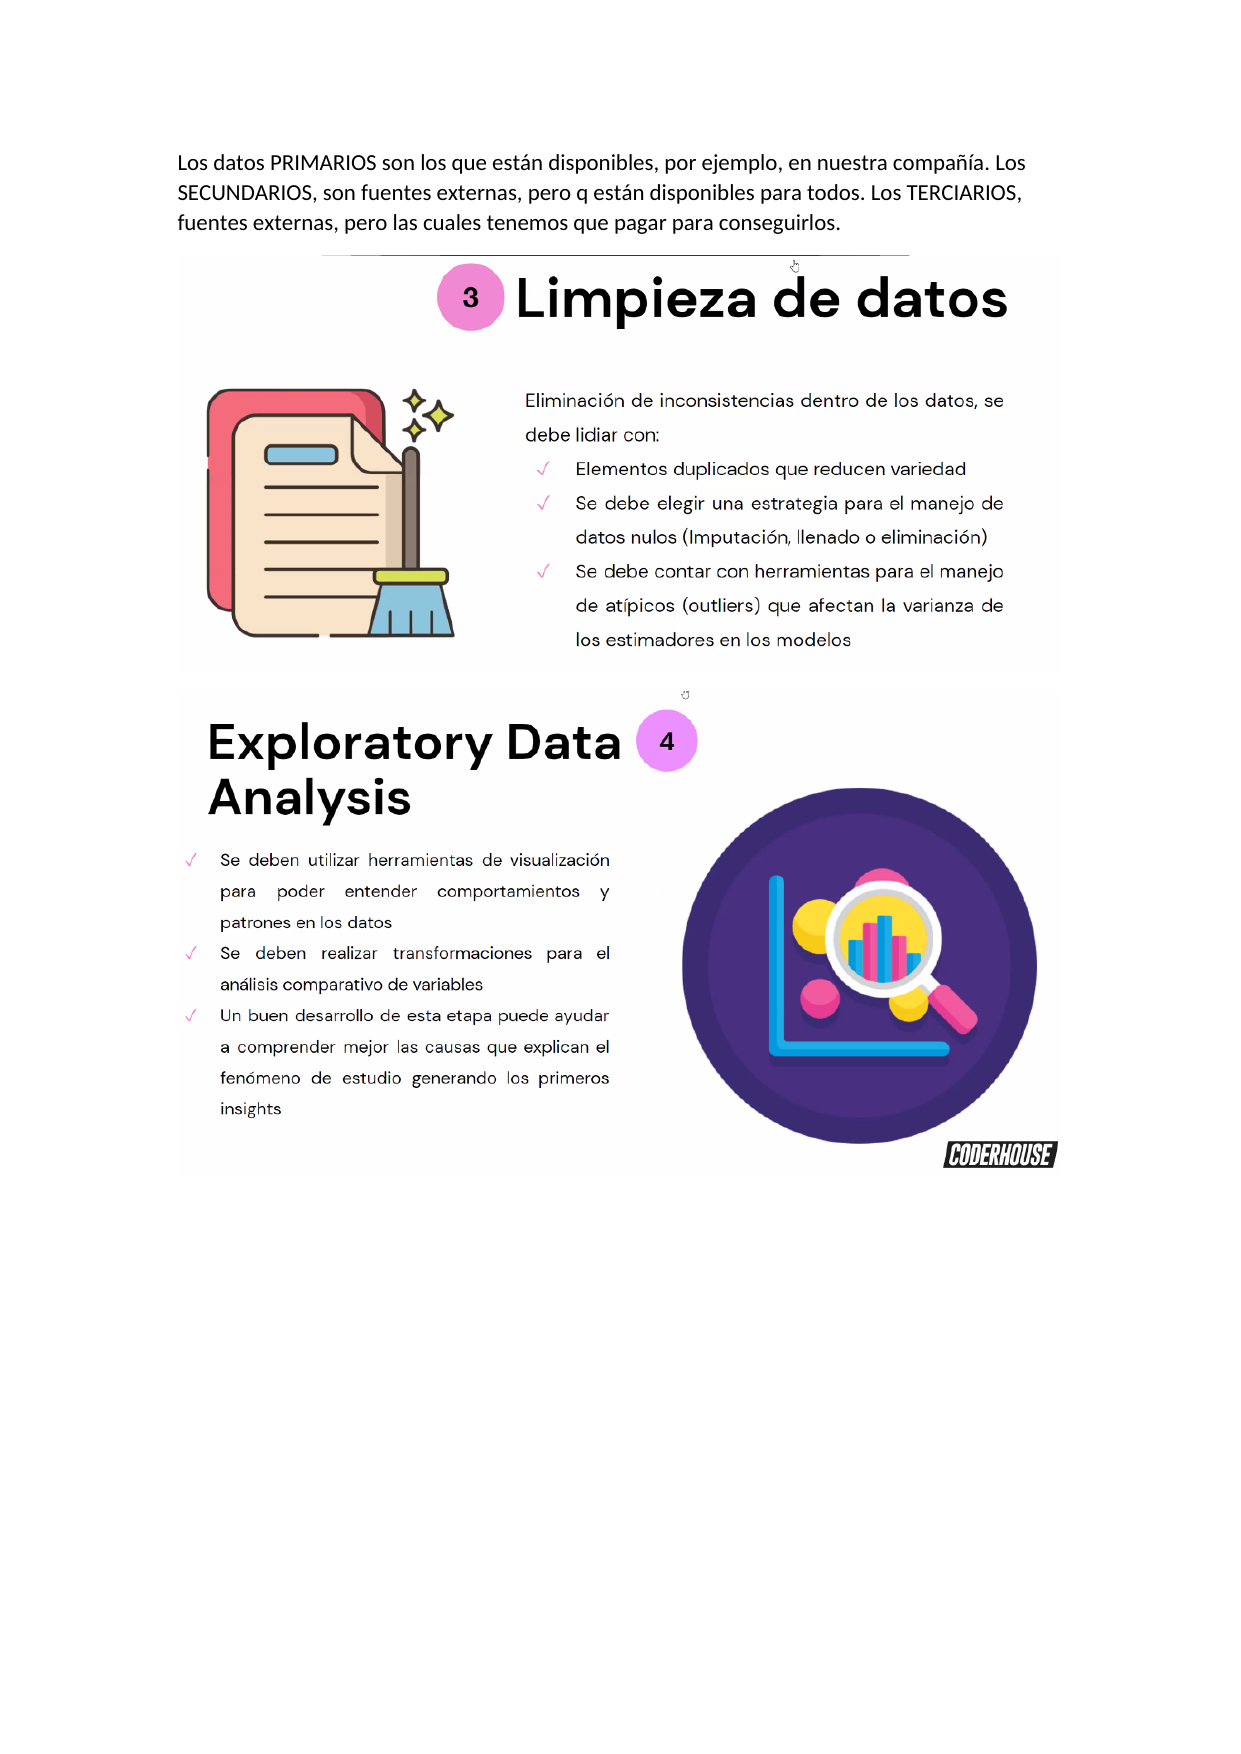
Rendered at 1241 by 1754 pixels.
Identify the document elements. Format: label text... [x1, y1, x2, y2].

text Los datos PRIMARIOS son los que están disponibles, por ejemplo, en nuestra compañía. Los SECUNDARIOS, son fuentes externas, pero q están disponibles para todos. Los TERCIARIOS, fuentes externas, pero las cuales tenemos que pagar para conseguirlos. [177, 148, 1063, 236]
picture [177, 691, 1062, 1177]
picture [177, 255, 1063, 672]
